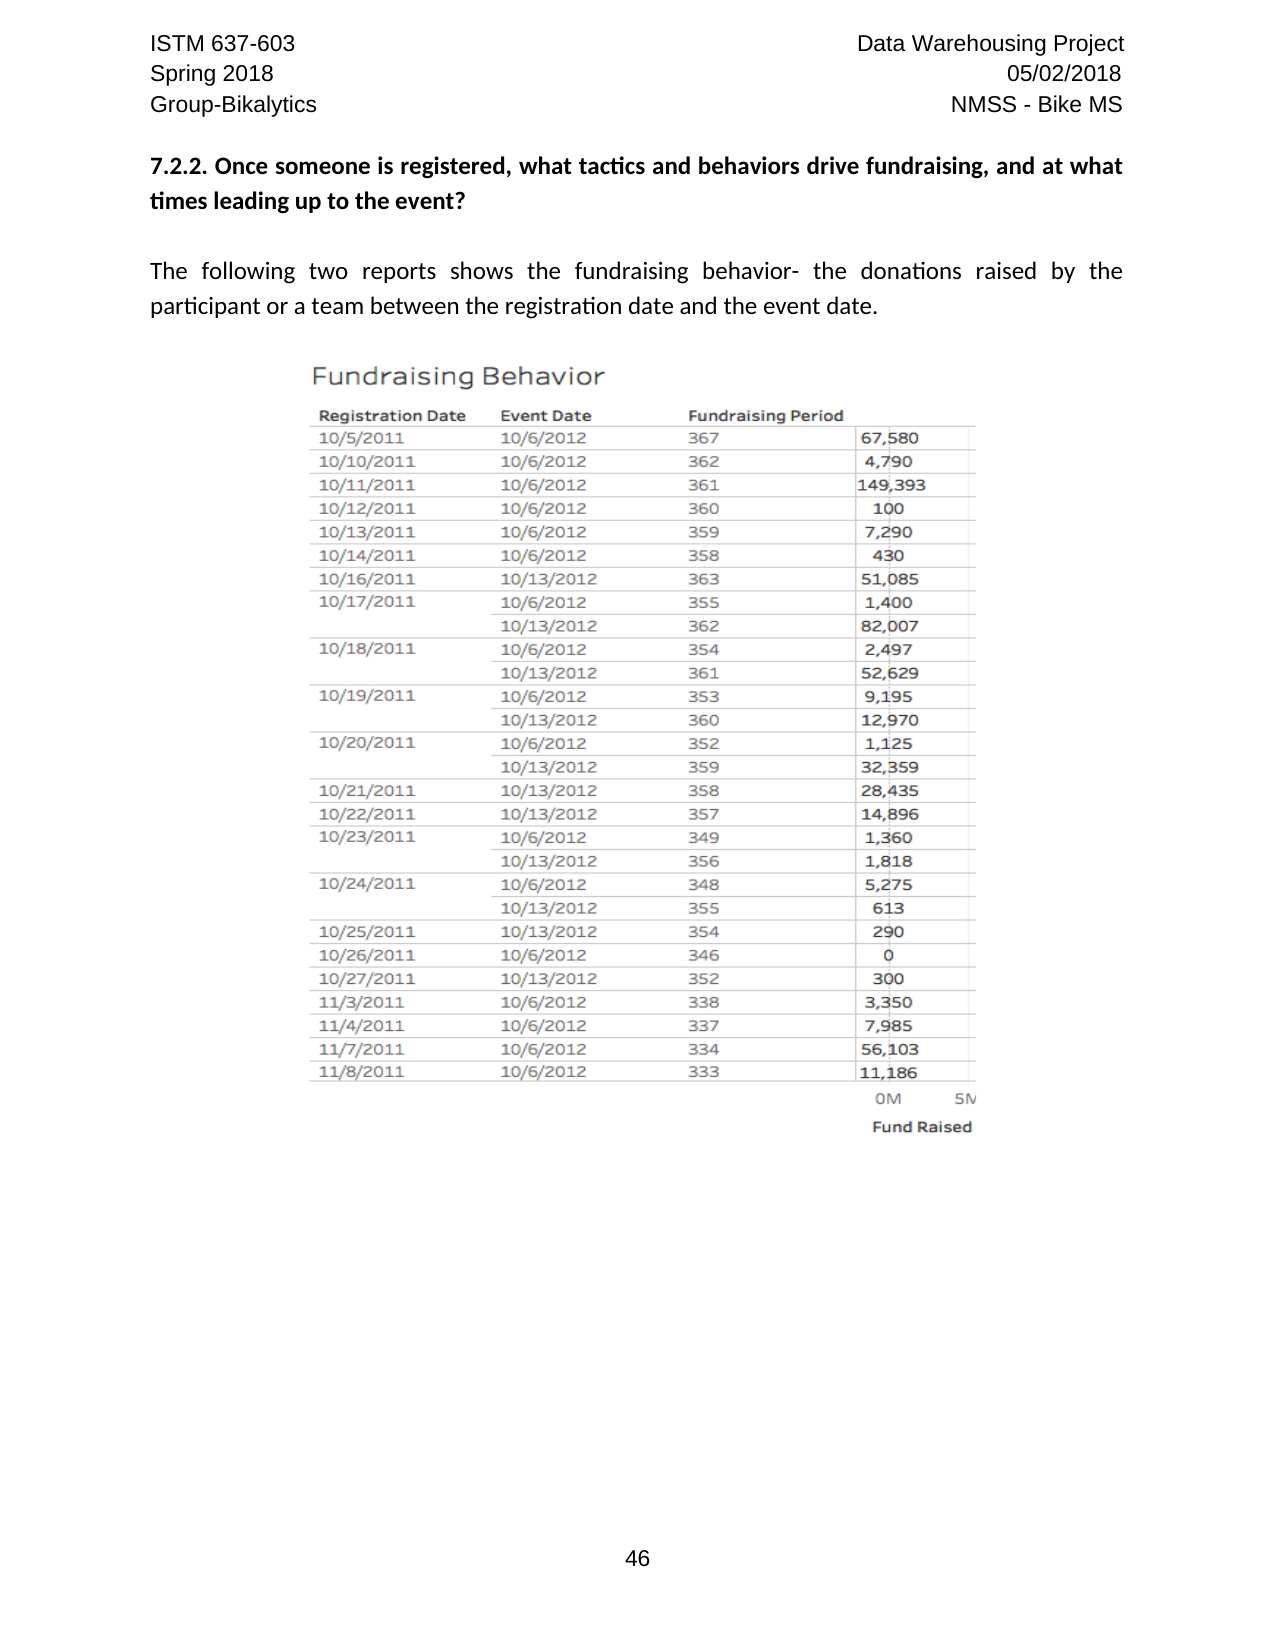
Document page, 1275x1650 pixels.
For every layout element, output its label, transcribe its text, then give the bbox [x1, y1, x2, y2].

picture [299, 360, 977, 1148]
text 7.2.2. Once someone is registered, what tactics and behaviors drive fundraising, and at what times leading up to the event? [150, 150, 1125, 216]
text The following two reports shows the fundraising behavior- the donations raised by the participant or a team between the registration date and the event date. [150, 255, 1125, 321]
